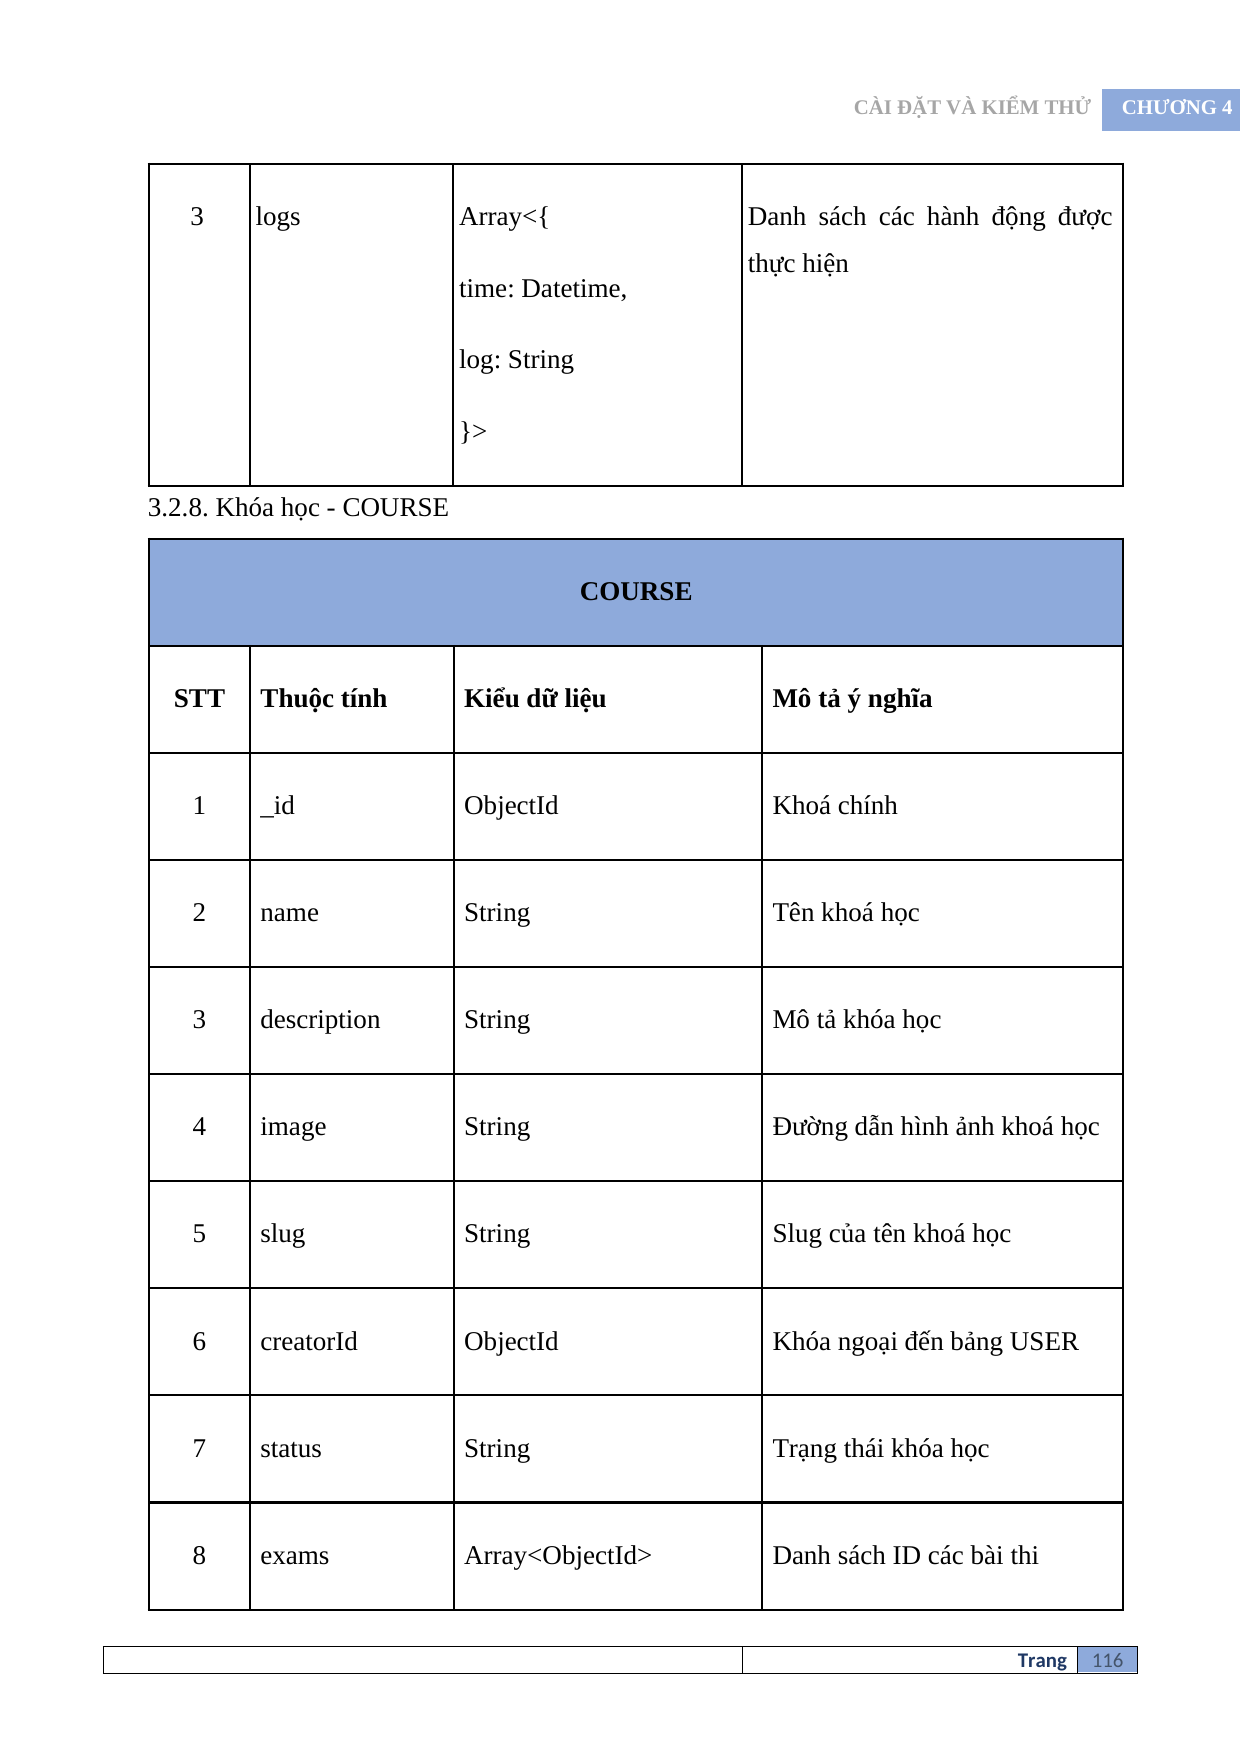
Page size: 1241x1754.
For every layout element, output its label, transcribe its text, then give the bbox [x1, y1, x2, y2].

table_cell Trạng thái khóa học [763, 1396, 1122, 1501]
table_cell creatorId [251, 1289, 453, 1394]
table_header COURSE [150, 540, 1122, 645]
table_cell ObjectId [455, 1289, 761, 1394]
table_cell String [455, 1182, 761, 1287]
table_cell String [455, 861, 761, 966]
table_cell Danh sách các hành động được thực hiện [743, 165, 1122, 485]
table_cell logs [251, 165, 452, 485]
table_cell Thuộc tính [251, 647, 453, 752]
table_cell 8 [150, 1504, 249, 1608]
table_cell 7 [150, 1396, 249, 1501]
table_cell 1 [150, 754, 249, 859]
table_cell Array<{ time: Datetime, log: String }> [454, 165, 741, 485]
table_cell Tên khoá học [763, 861, 1122, 966]
table_cell String [455, 968, 761, 1073]
table_cell Khoá chính [763, 754, 1122, 859]
table_cell Danh sách ID các bài thi [763, 1504, 1122, 1608]
table_cell String [455, 1075, 761, 1180]
table_cell Đường dẫn hình ảnh khoá học [763, 1075, 1122, 1180]
table_cell 2 [150, 861, 249, 966]
subtitle 3.2.8. Khóa học - COURSE [148, 491, 1122, 522]
table_cell slug [251, 1182, 453, 1287]
table_cell Slug của tên khoá học [763, 1182, 1122, 1287]
table_cell _id [251, 754, 453, 859]
table_cell Mô tả khóa học [763, 968, 1122, 1073]
table_cell 3 [150, 968, 249, 1073]
table_cell String [455, 1396, 761, 1501]
table_cell 3 [150, 165, 249, 485]
table_cell STT [150, 647, 249, 752]
table_cell description [251, 968, 453, 1073]
table_cell ObjectId [455, 754, 761, 859]
table_cell 6 [150, 1289, 249, 1394]
table_cell Mô tả ý nghĩa [763, 647, 1122, 752]
table_cell Khóa ngoại đến bảng USER [763, 1289, 1122, 1394]
table_cell Array<ObjectId> [455, 1504, 761, 1608]
table_cell image [251, 1075, 453, 1180]
table_cell name [251, 861, 453, 966]
table_cell Kiểu dữ liệu [455, 647, 761, 752]
table_cell 4 [150, 1075, 249, 1180]
table_cell status [251, 1396, 453, 1501]
table_cell 5 [150, 1182, 249, 1287]
table_cell exams [251, 1504, 453, 1608]
